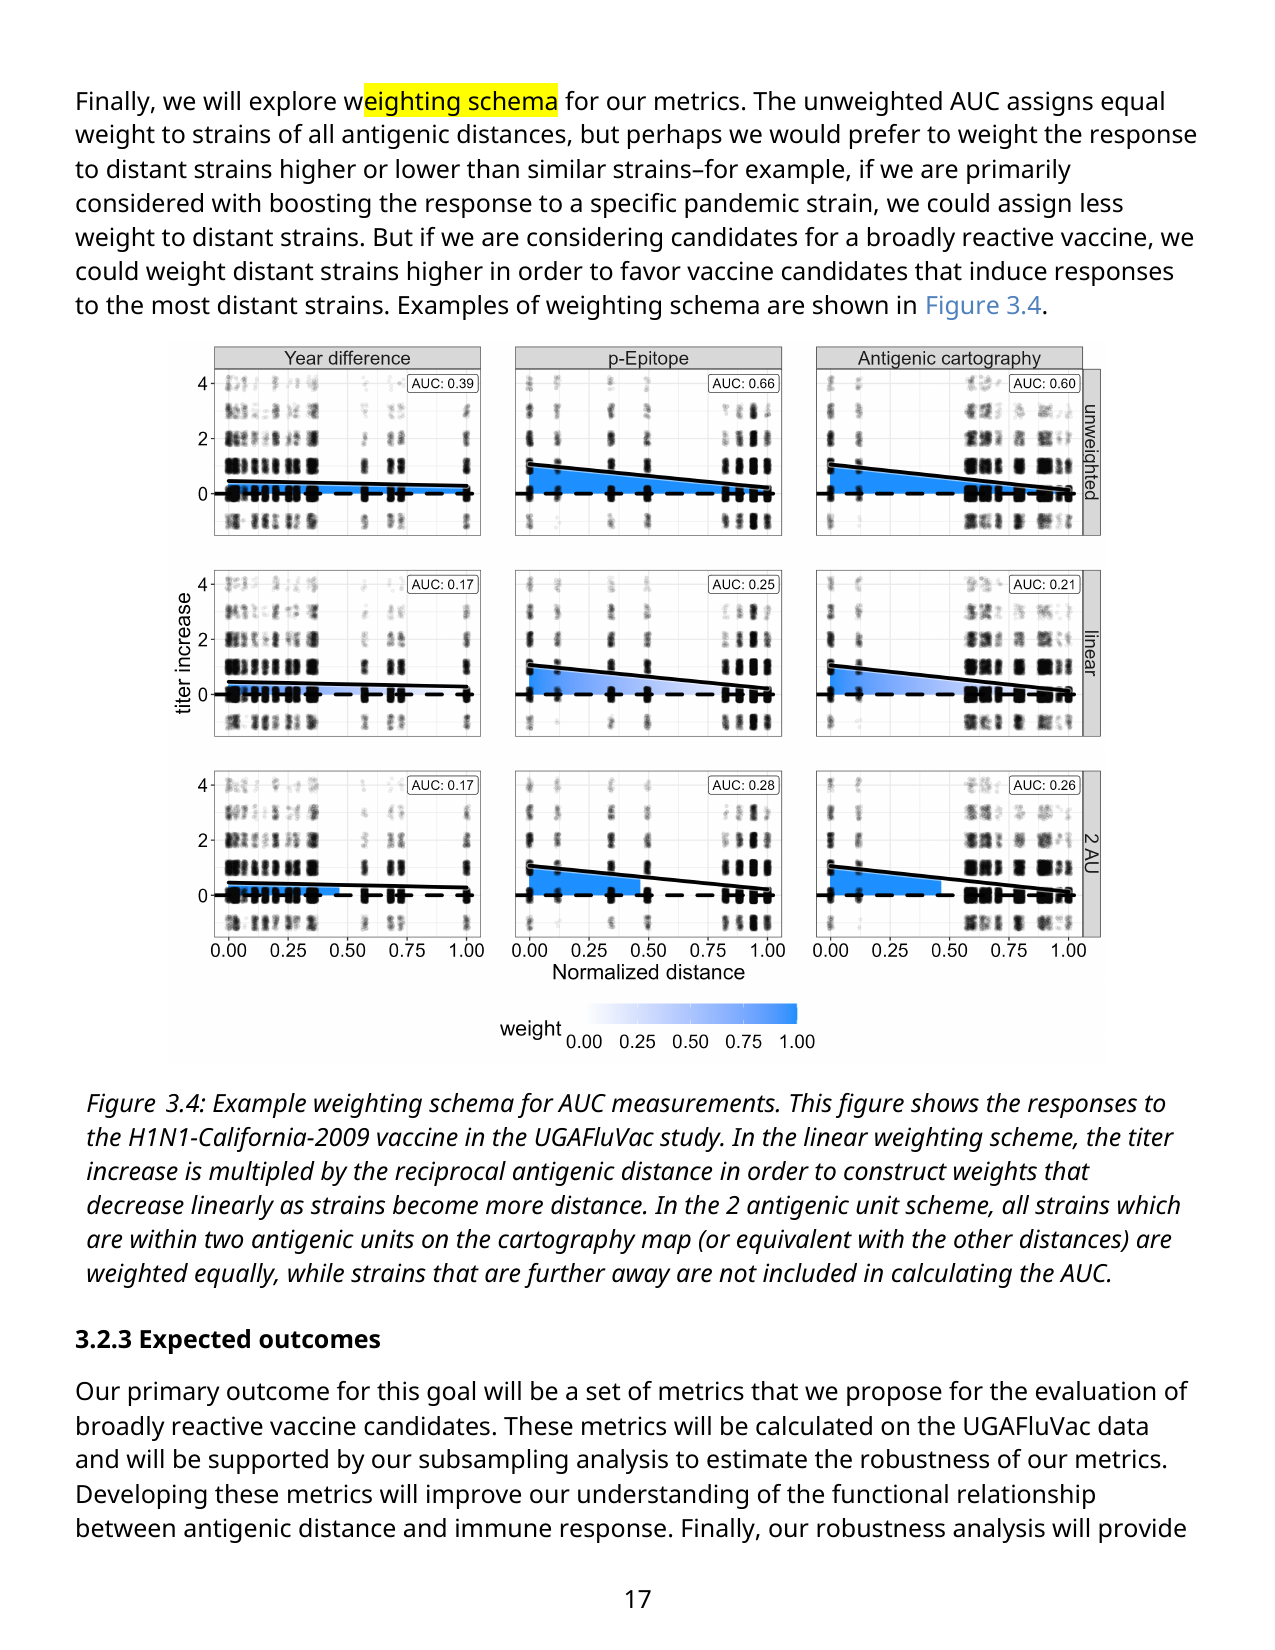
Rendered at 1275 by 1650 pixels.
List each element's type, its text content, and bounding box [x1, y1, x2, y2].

text Finally, we will explore weighting schema for our metrics. The unweighted AUC assigns equal weight to strains of all antigenic distances, but perhaps we would prefer to weight the response to distant strains higher or lower than similar strains–for example, if we are primarily considered with boosting the response to a specific pandemic strain, we could assign less weight to distant strains. But if we are considering candidates for a broadly reactive vaccine, we could weight distant strains higher in order to favor vaccine candidates that induce responses to the most distant strains. Examples of weighting schema are shown in Figure 3.4. [75, 83, 1200, 322]
table_header Figure 3.4: Example weighting schema for AUC measurements. This figure shows the responses to the H1N1-California-2009 vaccine in the UGAFluVac study. In the linear weighting scheme, the titer increase is multipled by the reciprocal antigenic distance in order to construct weights that decrease linearly as strains become more distance. In the 2 antigenic unit scheme, all strains which are within two antigenic units on the cartography map (or equivalent with the other distances) are weighted equally, while strains that are further away are not included in calculating the AUC. [75, 340, 1200, 1302]
picture [168, 340, 1107, 1065]
subtitle 3.2.3 Expected outcomes [75, 1321, 1200, 1355]
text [75, 1374, 1200, 1544]
